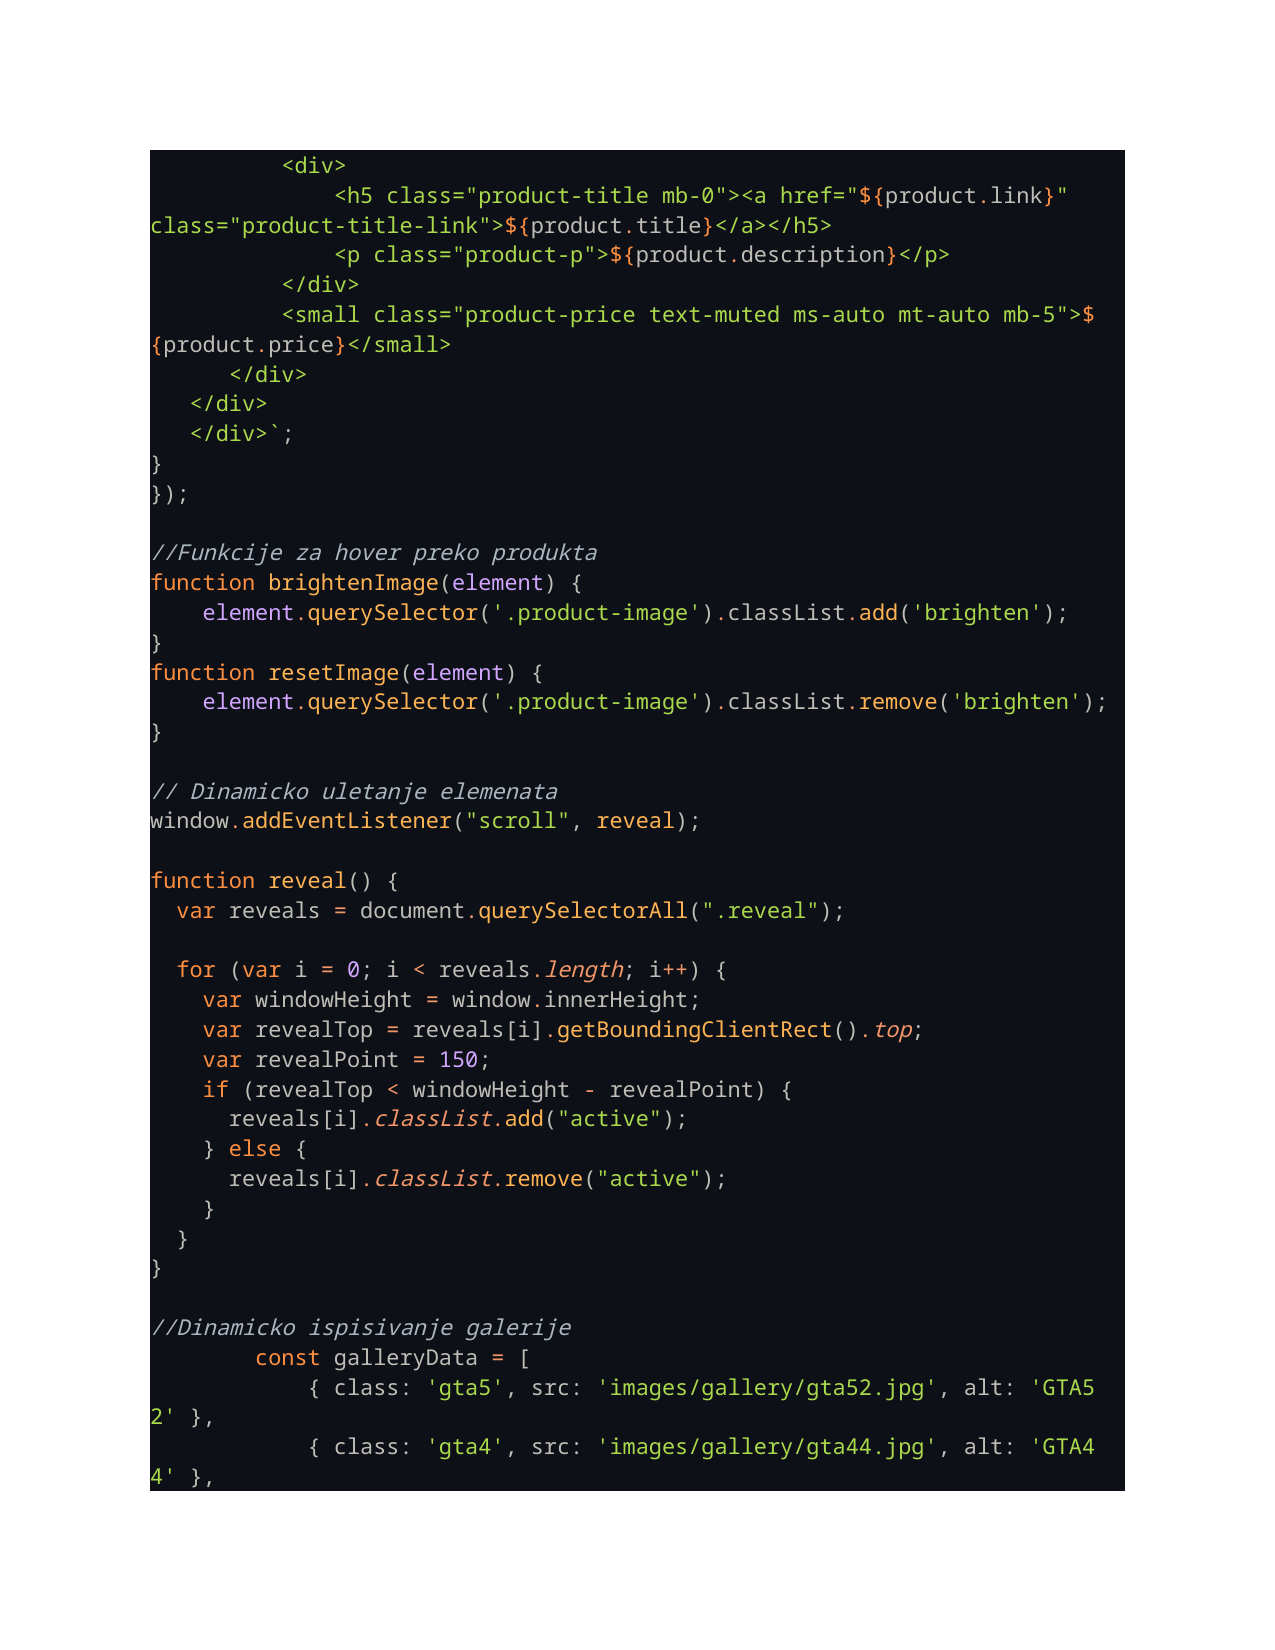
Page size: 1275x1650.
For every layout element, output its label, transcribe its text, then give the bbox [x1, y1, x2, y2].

text element.querySelector('.product-image').classList.remove('brighten'); [150, 686, 1125, 716]
text function resetImage(element) { [150, 656, 1125, 686]
text { class: 'gta4', src: 'images/gallery/gta44.jpg', alt: 'GTA4 4' }, [150, 1431, 1125, 1491]
text } [150, 1193, 1125, 1222]
text const galleryData = [ [150, 1342, 1125, 1371]
text } else { [150, 1133, 1125, 1163]
text } [150, 1252, 1125, 1282]
text window.addEventListener("scroll", reveal); [150, 805, 1125, 835]
text </div>`; [150, 418, 1125, 448]
text } [150, 1222, 1125, 1252]
text { class: 'gta5', src: 'images/gallery/gta52.jpg', alt: 'GTA5 2' }, [150, 1371, 1125, 1431]
text }); [150, 478, 1125, 507]
text for (var i = 0; i < reveals.length; i++) { [150, 954, 1125, 984]
text var reveals = document.querySelectorAll(".reveal"); [150, 895, 1125, 924]
text reveals[i].classList.add("active"); [150, 1103, 1125, 1133]
text function reveal() { [150, 865, 1125, 895]
text } [150, 627, 1125, 656]
text <p class="product-p">${product.description}</p> [150, 239, 1125, 269]
text var revealTop = reveals[i].getBoundingClientRect().top; [150, 1014, 1125, 1044]
text if (revealTop < windowHeight - revealPoint) { [150, 1073, 1125, 1103]
text // Dinamicko uletanje elemenata [150, 776, 1125, 805]
text <h5 class="product-title mb-0"><a href="${product.link}" class="product-title-link">${product.title}</a></h5> [150, 180, 1125, 239]
text <small class="product-price text-muted ms-auto mt-auto mb-5">${product.price}</small> [150, 299, 1125, 358]
text var windowHeight = window.innerHeight; [150, 984, 1125, 1014]
text var revealPoint = 150; [150, 1044, 1125, 1073]
text } [150, 448, 1125, 478]
text } [150, 716, 1125, 746]
text element.querySelector('.product-image').classList.add('brighten'); [150, 597, 1125, 627]
text </div> [150, 269, 1125, 299]
text reveals[i].classList.remove("active"); [150, 1163, 1125, 1193]
text </div> [150, 358, 1125, 388]
text <div> [150, 150, 1125, 180]
text //Dinamicko ispisivanje galerije [150, 1312, 1125, 1342]
text </div> [150, 388, 1125, 418]
text function brightenImage(element) { [150, 567, 1125, 597]
text //Funkcije za hover preko produkta [150, 537, 1125, 567]
